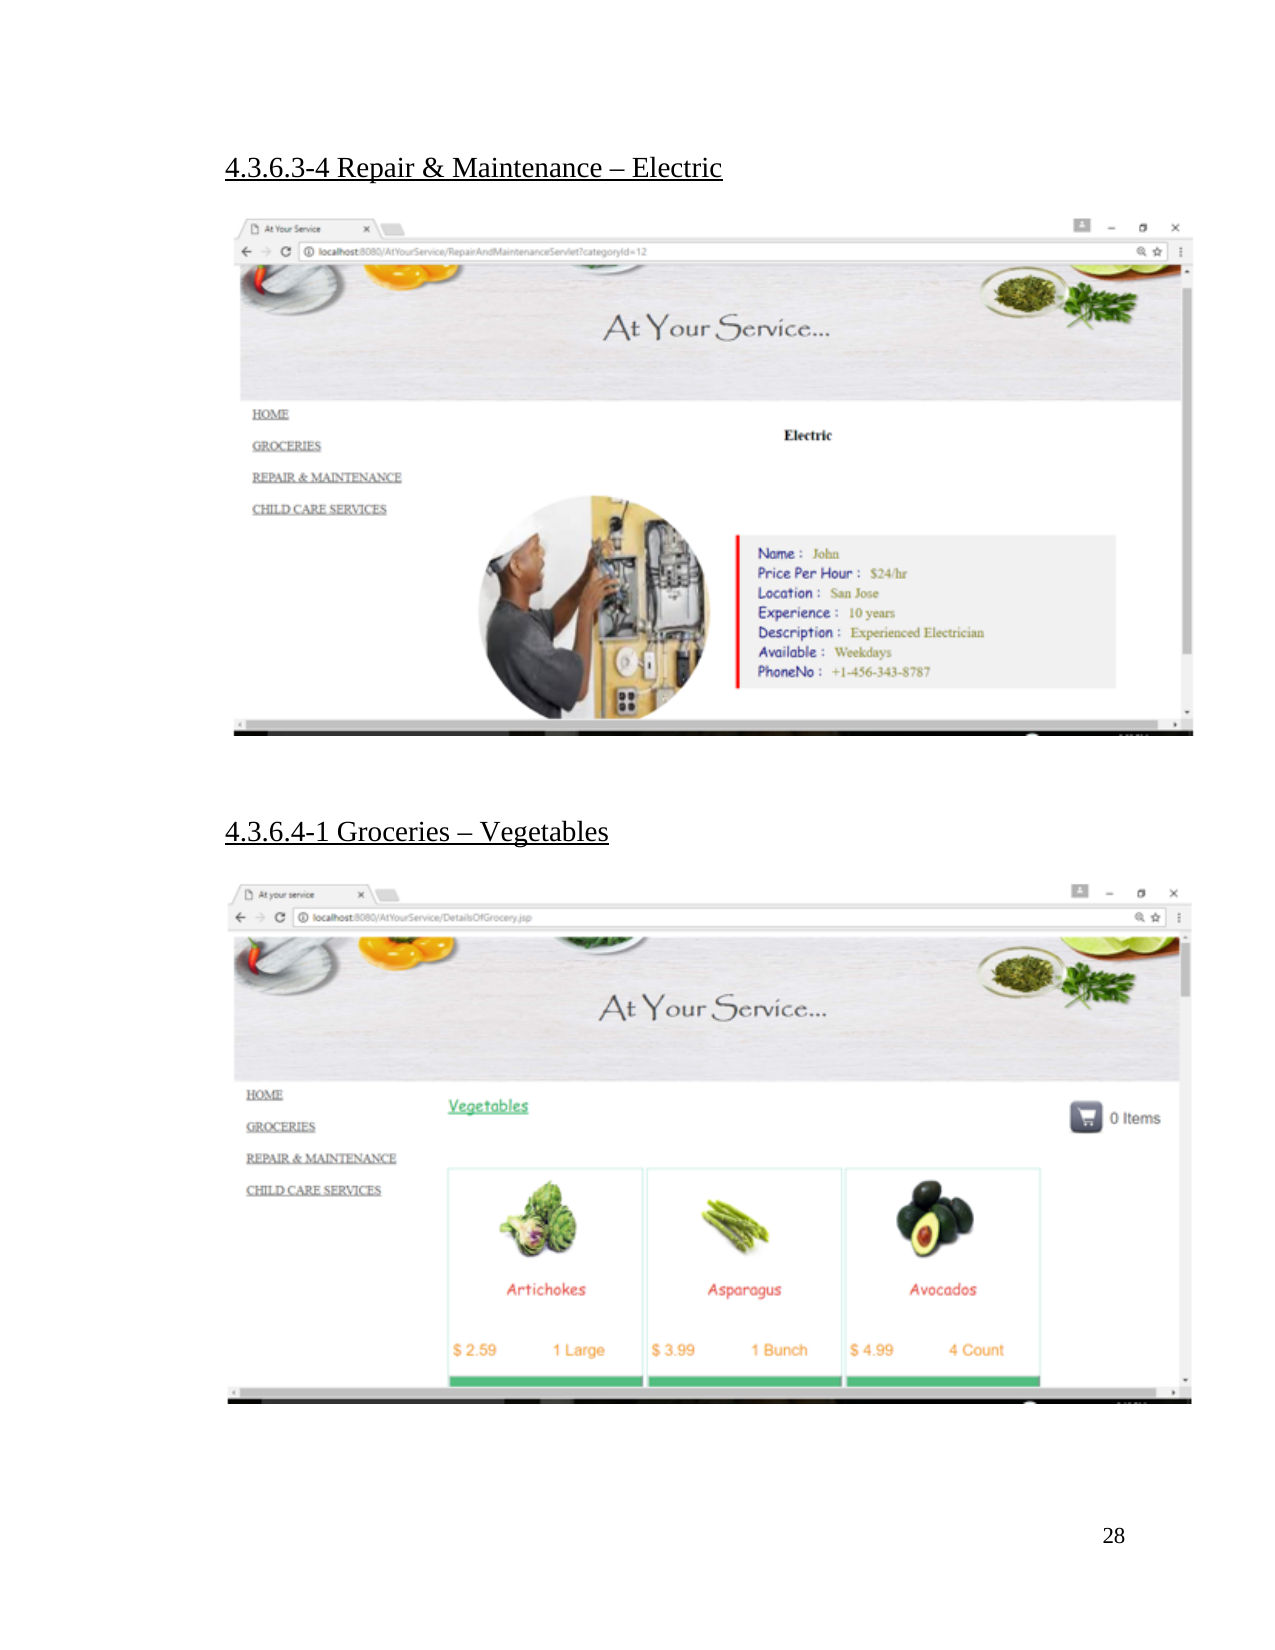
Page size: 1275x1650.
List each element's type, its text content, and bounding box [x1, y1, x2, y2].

picture [225, 870, 1200, 1404]
text 4.3.6.4-1 Groceries – Vegetables [150, 814, 1125, 847]
text 4.3.6.3-4 Repair & Maintenance – Electric [150, 150, 1125, 183]
picture [225, 206, 1200, 736]
